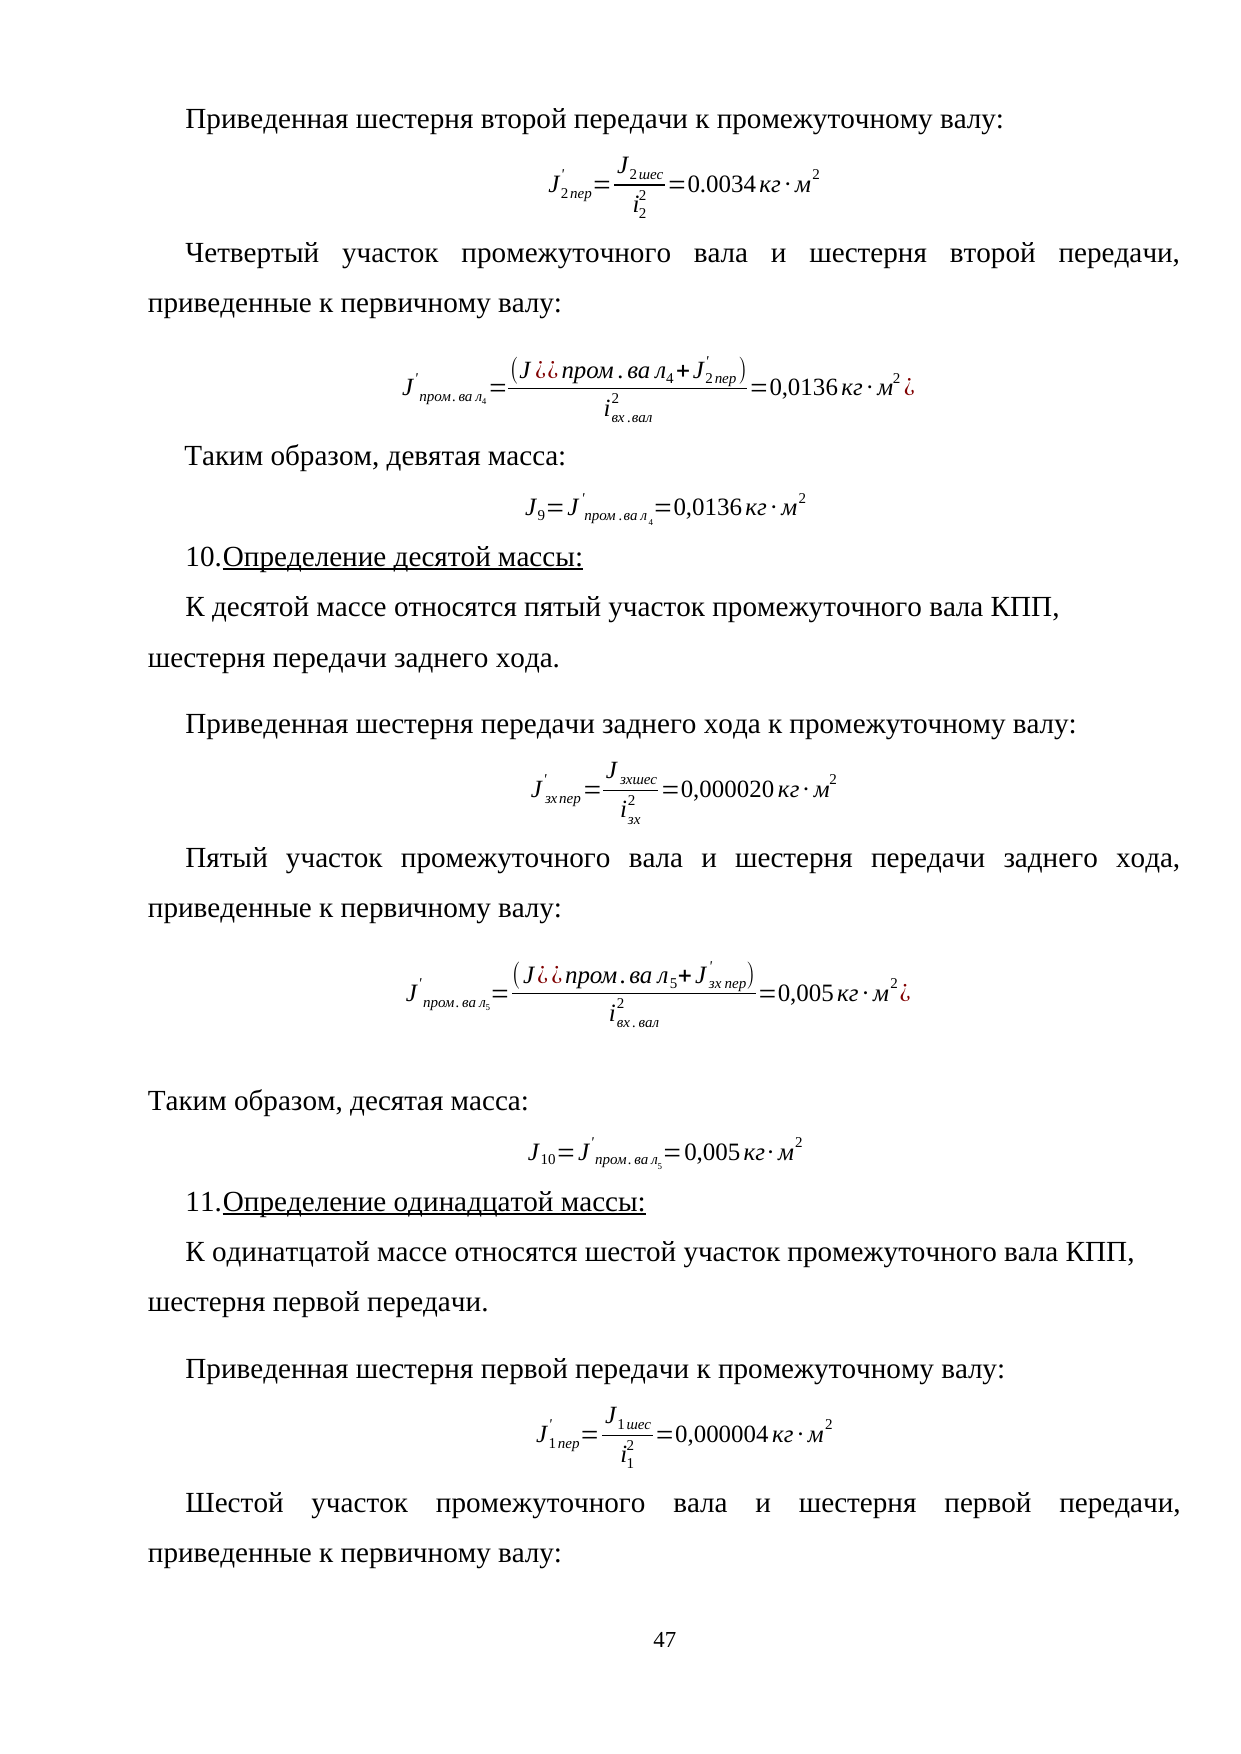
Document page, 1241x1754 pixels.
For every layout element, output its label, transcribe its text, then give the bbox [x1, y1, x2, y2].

text Четвертый участок промежуточного вала и шестерня второй передачи, приведенные к первичному валу: [148, 235, 1181, 318]
list Определение десятой массы: [185, 539, 1181, 573]
text Приведенная шестерня второй передачи к промежуточному валу: [148, 101, 1181, 135]
text Пятый участок промежуточного вала и шестерня передачи заднего хода, приведенные к первичному валу: [148, 840, 1181, 924]
text К десятой массе относятся пятый участок промежуточного вала КПП, шестерня передачи заднего хода. [148, 589, 1181, 673]
text Таким образом, десятая масса: [148, 1083, 1181, 1117]
text Приведенная шестерня передачи заднего хода к промежуточному валу: [148, 707, 1181, 740]
list Определение одинадцатой массы: [185, 1184, 1181, 1217]
text Таким образом, девятая масса: [148, 438, 1181, 472]
text Приведенная шестерня первой передачи к промежуточному валу: [148, 1351, 1181, 1385]
text К одинатцатой массе относятся шестой участок промежуточного вала КПП, шестерня первой передачи. [148, 1234, 1181, 1318]
text Шестой участок промежуточного вала и шестерня первой передачи, приведенные к первичному валу: [148, 1485, 1181, 1569]
